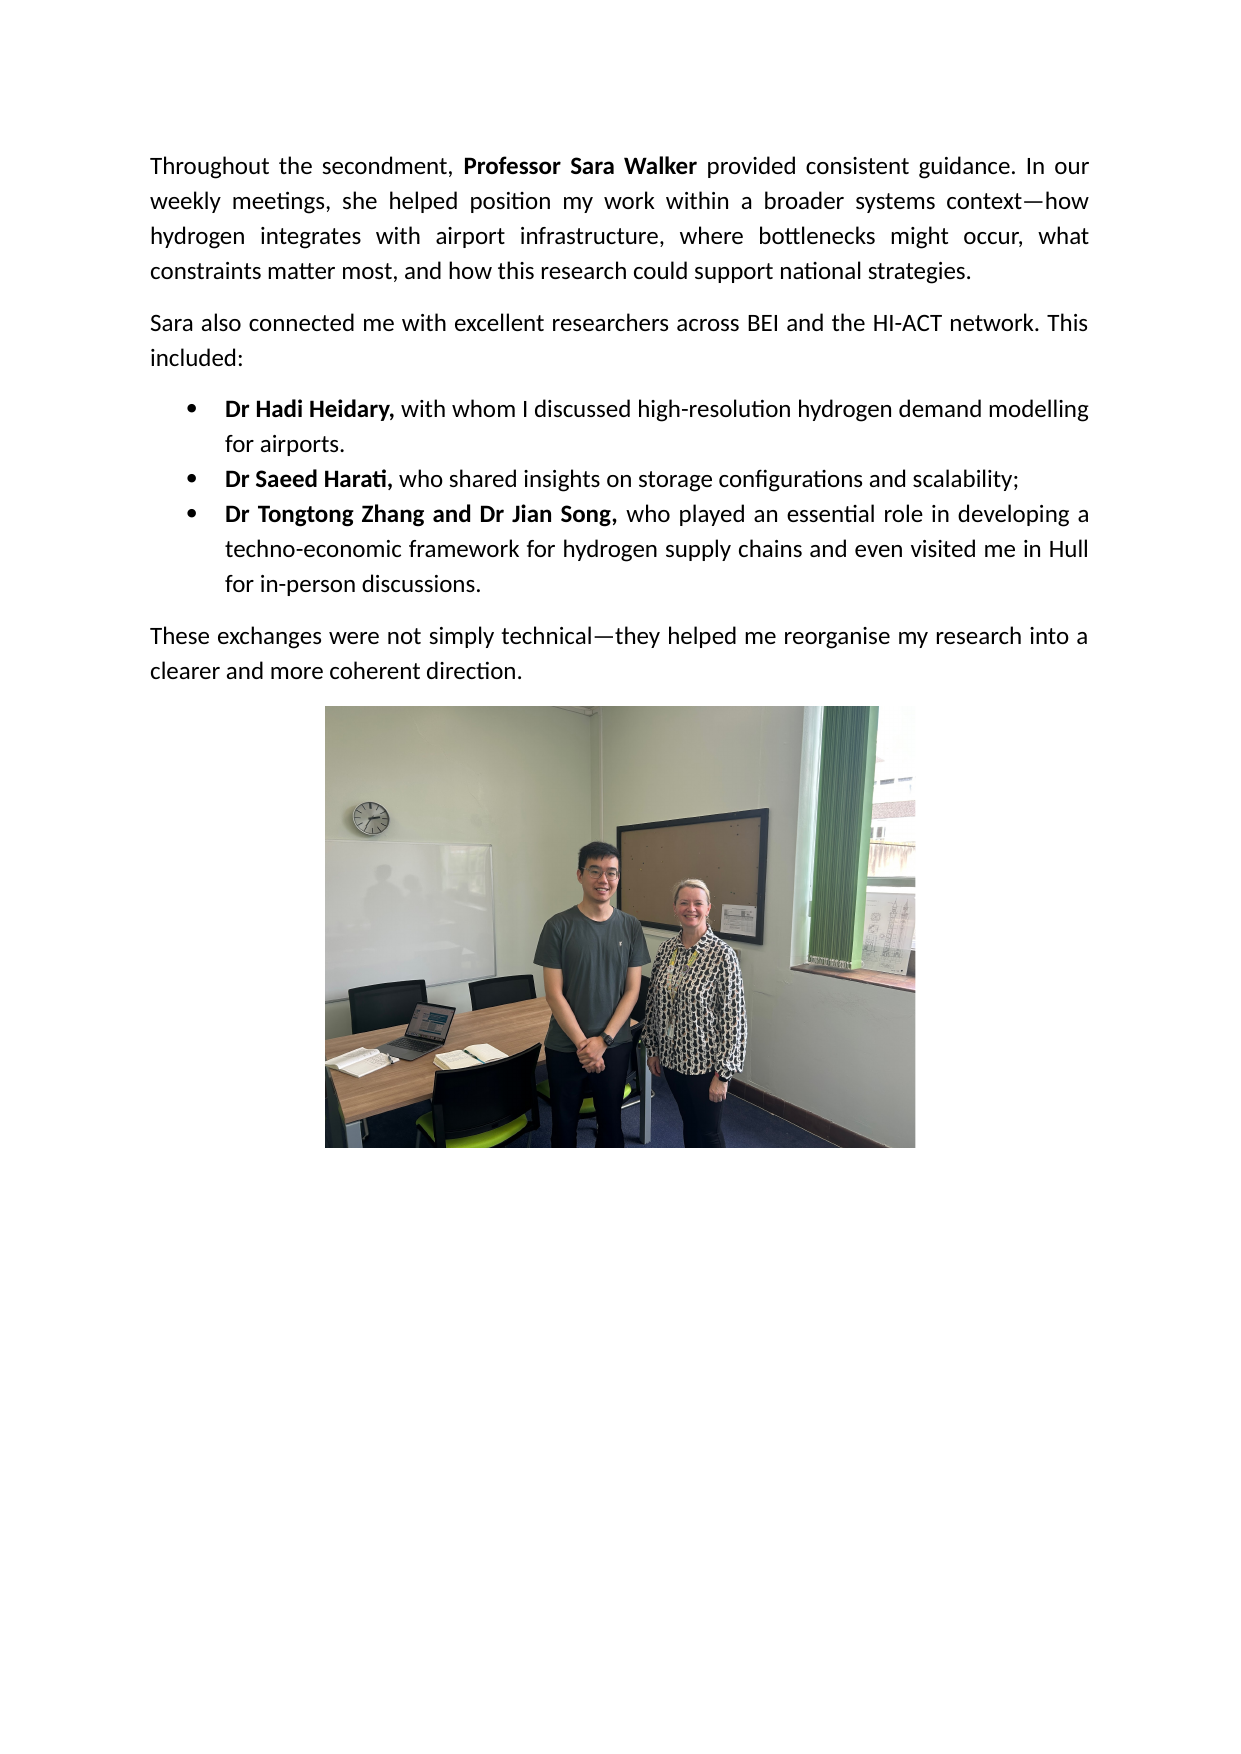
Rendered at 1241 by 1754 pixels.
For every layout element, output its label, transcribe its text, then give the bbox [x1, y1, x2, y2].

list Dr Tongtong Zhang and Dr Jian Song, who played an essential role in developing a techno-economic framework for hydrogen supply chains and even visited me in Hull for in-person discussions. [187, 498, 1090, 599]
picture [325, 706, 916, 1148]
list Dr Saeed Harati, who shared insights on storage configurations and scalability; [187, 463, 1090, 494]
list Dr Hadi Heidary, with whom I discussed high-resolution hydrogen demand modelling for airports. [187, 393, 1090, 459]
text These exchanges were not simply technical—they helped me reorganise my research into a clearer and more coherent direction. [150, 620, 1090, 686]
text Sara also connected me with excellent researchers across BEI and the HI-ACT network. This included: [150, 307, 1090, 372]
text Throughout the secondment, Professor Sara Walker provided consistent guidance. In our weekly meetings, she helped position my work within a broader systems context—how hydrogen integrates with airport infrastructure, where bottlenecks might occur, what constraints matter most, and how this research could support national strategies. [150, 150, 1090, 286]
